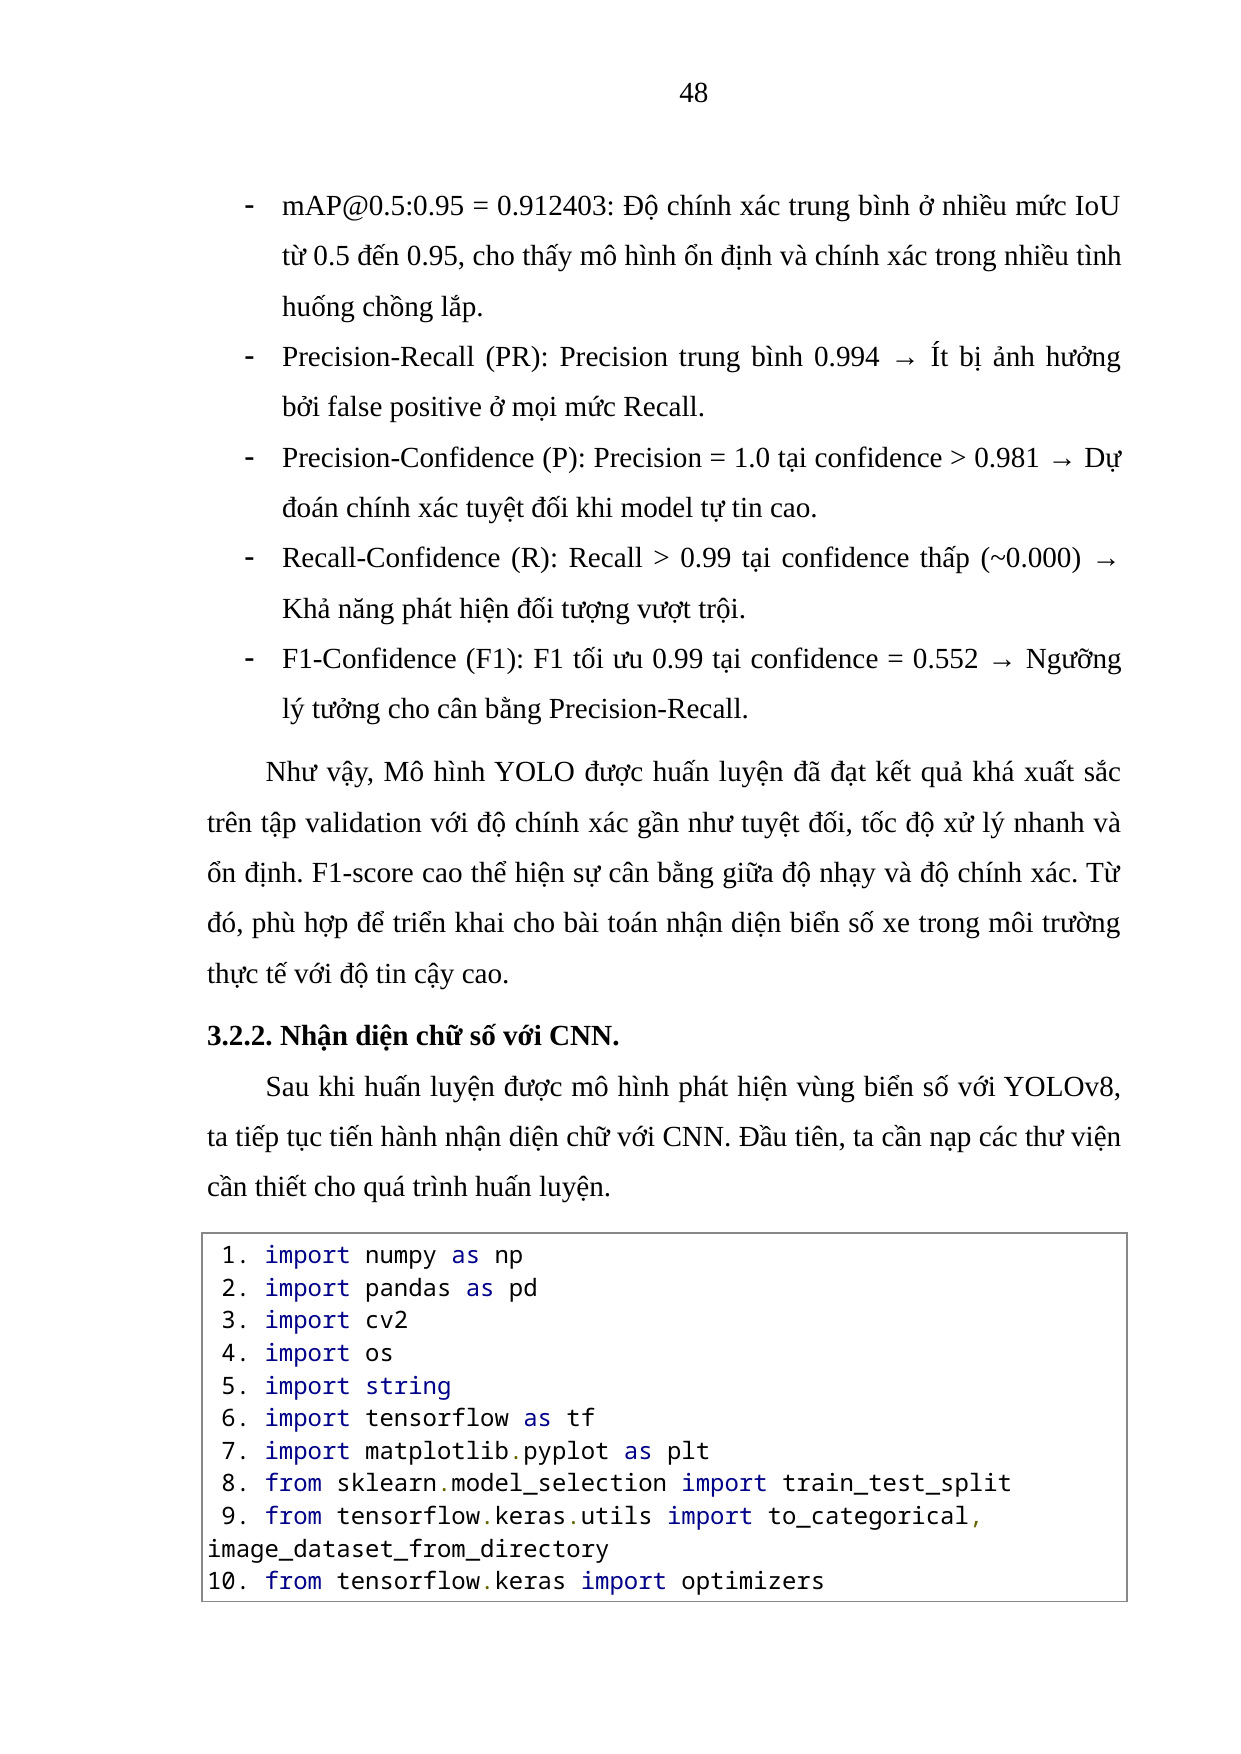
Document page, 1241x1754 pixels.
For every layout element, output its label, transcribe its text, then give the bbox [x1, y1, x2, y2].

list Recall-Confidence (R): Recall > 0.99 tại confidence thấp (~0.000) → Khả năng phát hiện đối tượng vượt trội. [244, 541, 1122, 624]
text 2. import pandas as pd [207, 1271, 1122, 1303]
subtitle Nhận diện chữ số với CNN. [207, 1018, 1122, 1052]
text 3. import cv2 [207, 1303, 1122, 1336]
text Như vậy, Mô hình YOLO được huấn luyện đã đạt kết quả khá xuất sắc trên tập validation với độ chính xác gần như tuyệt đối, tốc độ xử lý nhanh và ổn định. F1-score cao thể hiện sự cân bằng giữa độ nhạy và độ chính xác. Từ đó, phù hợp để triển khai cho bài toán nhận diện biển số xe trong môi trường thực tế với độ tin cậy cao. [207, 754, 1122, 989]
list Precision-Recall (PR): Precision trung bình 0.994 → Ít bị ảnh hưởng bởi false positive ở mọi mức Recall. [244, 339, 1122, 423]
list mAP@0.5:0.95 = 0.912403: Độ chính xác trung bình ở nhiều mức IoU từ 0.5 đến 0.95, cho thấy mô hình ổn định và chính xác trong nhiều tình huống chồng lắp. [244, 188, 1122, 322]
text 6. import tensorflow as tf [207, 1401, 1122, 1434]
text 8. from sklearn.model_selection import train_test_split [207, 1466, 1122, 1499]
text 9. from tensorflow.keras.utils import to_categorical, image_dataset_from_directory [207, 1499, 1122, 1558]
text Sau khi huấn luyện được mô hình phát hiện vùng biển số với YOLOv8, ta tiếp tục tiến hành nhận diện chữ với CNN. Đầu tiên, ta cần nạp các thư viện cần thiết cho quá trình huấn luyện. [207, 1069, 1122, 1203]
text 5. import string [207, 1368, 1122, 1401]
text 4. import os [207, 1336, 1122, 1368]
text 1. import numpy as np [203, 1234, 1126, 1271]
text 7. import matplotlib.pyplot as plt [207, 1434, 1122, 1466]
text 10. from tensorflow.keras import optimizers [203, 1558, 1126, 1601]
list F1-Confidence (F1): F1 tối ưu 0.99 tại confidence = 0.552 → Ngưỡng lý tưởng cho cân bằng Precision-Recall. [244, 641, 1122, 725]
list Precision-Confidence (P): Precision = 1.0 tại confidence > 0.981 → Dự đoán chính xác tuyệt đối khi model tự tin cao. [244, 440, 1122, 524]
